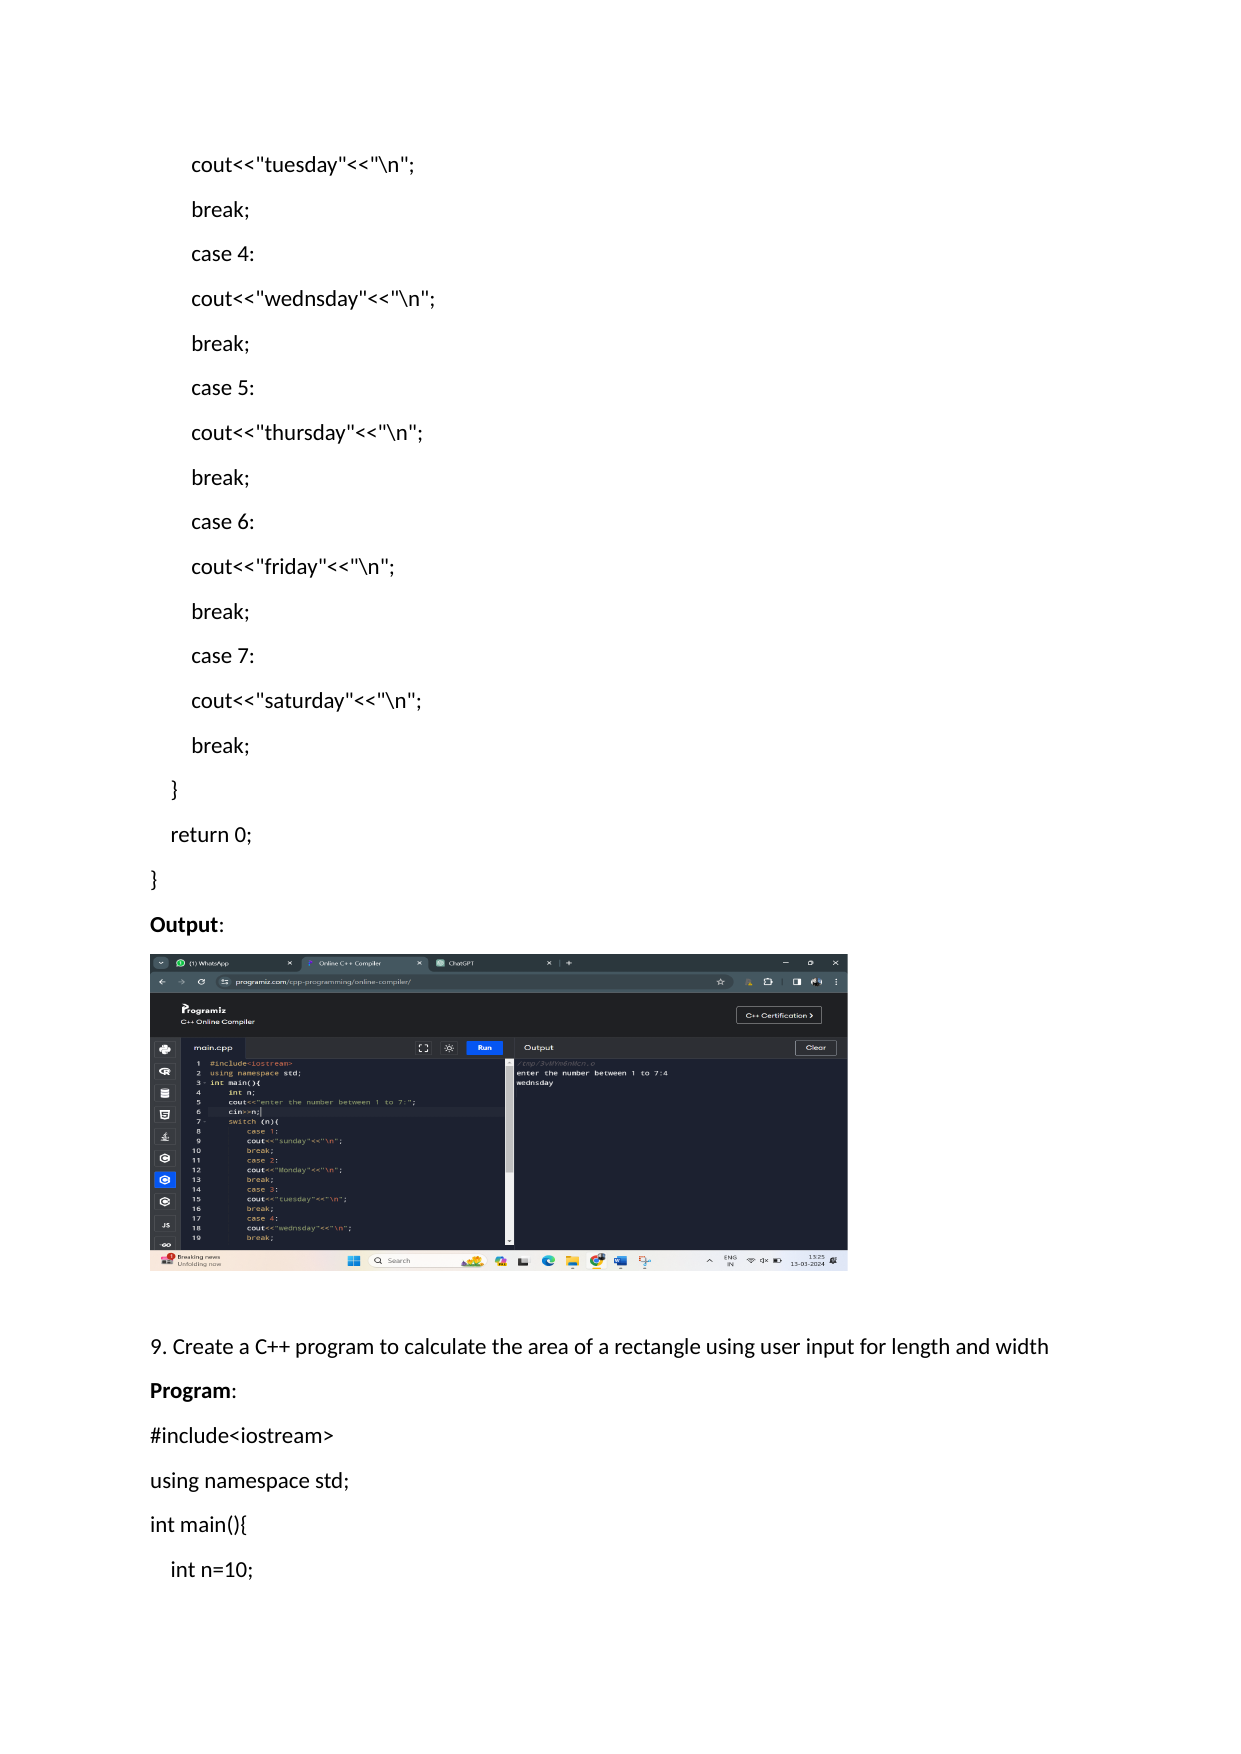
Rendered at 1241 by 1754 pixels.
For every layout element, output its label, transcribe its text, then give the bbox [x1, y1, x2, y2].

text using namespace std; [150, 1466, 1090, 1494]
picture [150, 954, 848, 1271]
text case 7: [150, 642, 1090, 669]
text } [150, 776, 1090, 804]
text int n=10; [150, 1555, 1090, 1583]
text cout<<"wednsday"<<"\n"; [150, 284, 1090, 312]
text #include<iostream> [150, 1421, 1090, 1449]
text case 6: [150, 507, 1090, 536]
text Output: [150, 910, 1090, 938]
text return 0; [150, 820, 1090, 848]
text Program: [150, 1376, 1090, 1404]
text break; [150, 329, 1090, 357]
text break; [150, 463, 1090, 491]
text cout<<"thursday"<<"\n"; [150, 418, 1090, 446]
text 9. Create a C++ program to calculate the area of a rectangle using user input for length and width [150, 1332, 1090, 1360]
text case 4: [150, 239, 1090, 267]
text } [150, 865, 1090, 893]
text break; [150, 731, 1090, 759]
text cout<<"saturday"<<"\n"; [150, 686, 1090, 714]
text cout<<"friday"<<"\n"; [150, 552, 1090, 580]
text int main(){ [150, 1511, 1090, 1538]
text break; [150, 597, 1090, 625]
text case 5: [150, 373, 1090, 401]
text cout<<"tuesday"<<"\n"; [150, 150, 1090, 178]
text break; [150, 195, 1090, 223]
